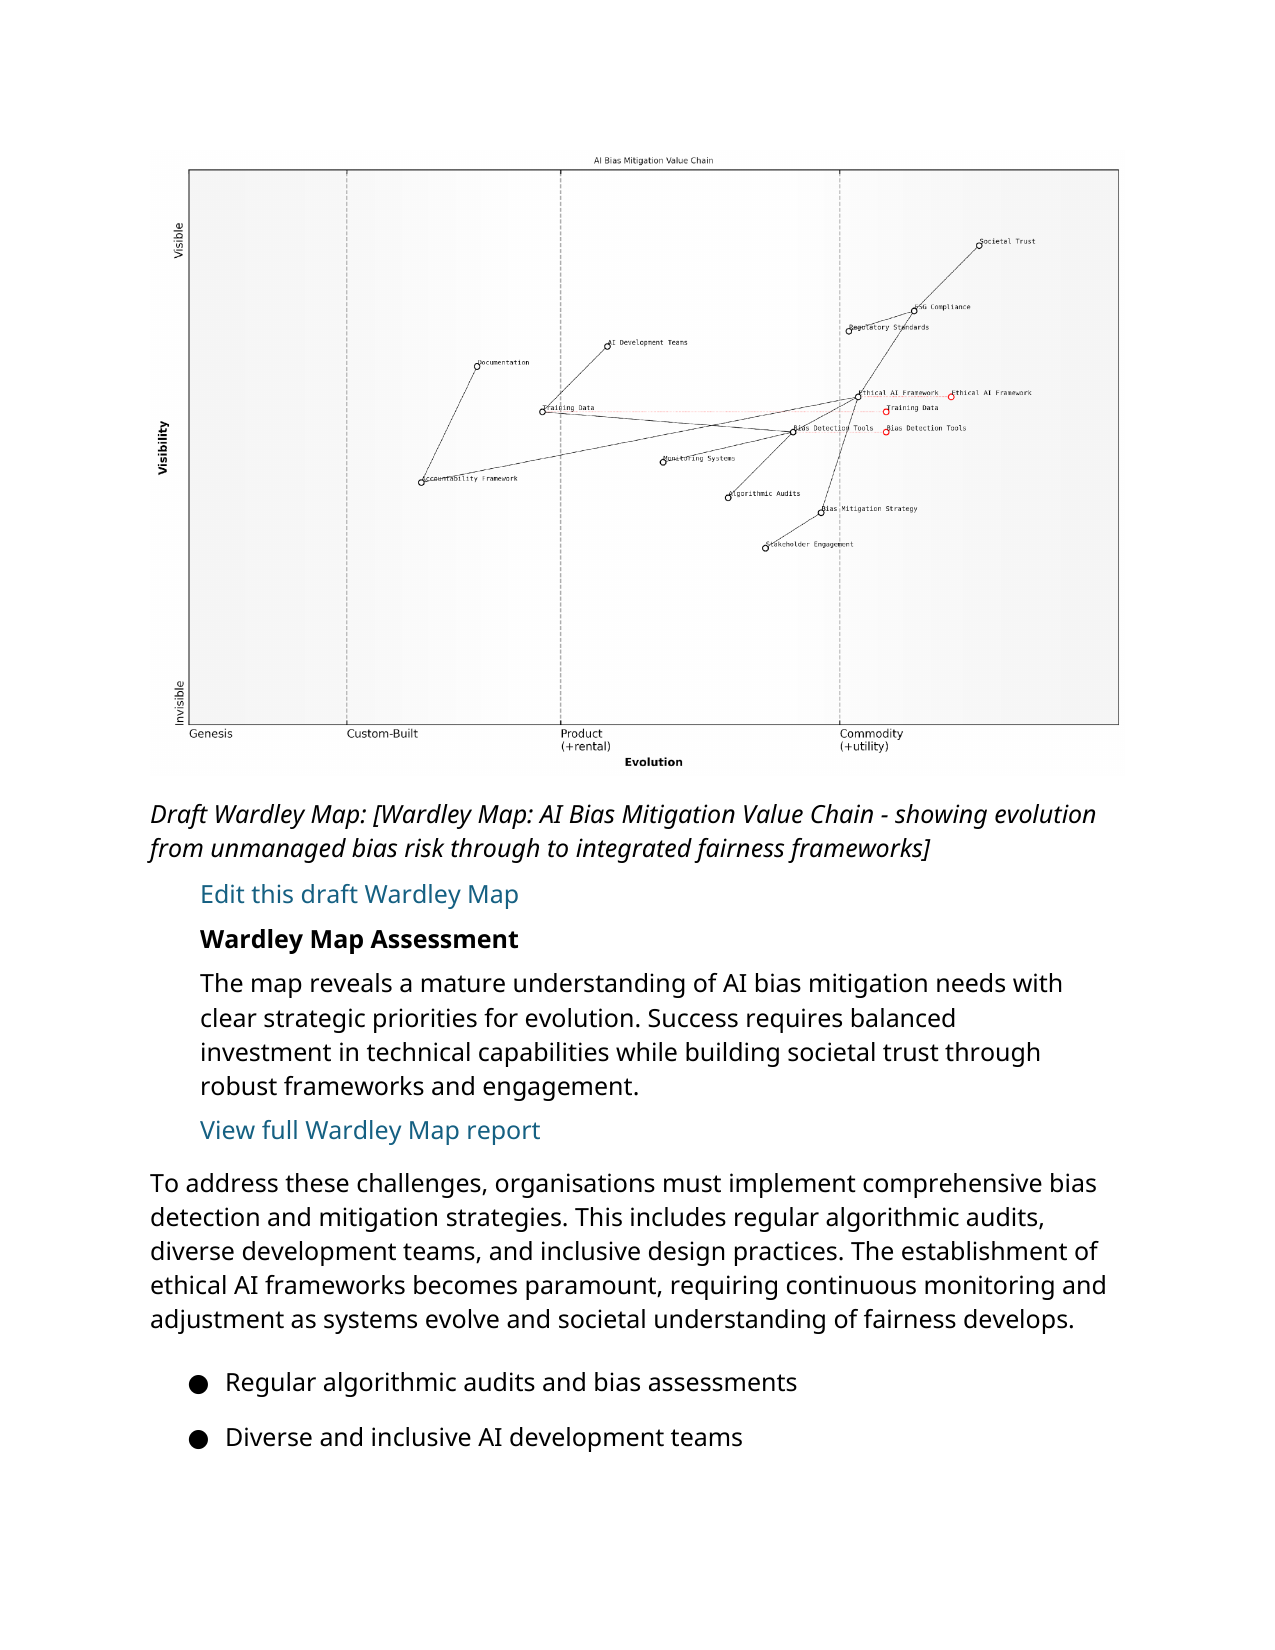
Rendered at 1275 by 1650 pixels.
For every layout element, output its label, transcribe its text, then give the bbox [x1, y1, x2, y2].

list Diverse and inclusive AI development teams [187, 1410, 1125, 1461]
text Wardley Map Assessment [200, 922, 1075, 956]
list Regular algorithmic audits and bias assessments [187, 1355, 1125, 1406]
text View full Wardley Map report [200, 1113, 1075, 1147]
text Draft Wardley Map: [Wardley Map: AI Bias Mitigation Value Chain - showing evolution from unmanaged bias risk through to integrated fairness frameworks] [150, 797, 1125, 865]
text The map reveals a mature understanding of AI bias mitigation needs with clear strategic priorities for evolution. Success requires balanced investment in technical capabilities while building societal trust through robust frameworks and engagement. [200, 966, 1075, 1102]
picture [150, 150, 1125, 776]
text Edit this draft Wardley Map [200, 877, 1075, 911]
text To address these challenges, organisations must implement comprehensive bias detection and mitigation strategies. This includes regular algorithmic audits, diverse development teams, and inclusive design practices. The establishment of ethical AI frameworks becomes paramount, requiring continuous monitoring and adjustment as systems evolve and societal understanding of fairness develops. [150, 1166, 1125, 1336]
